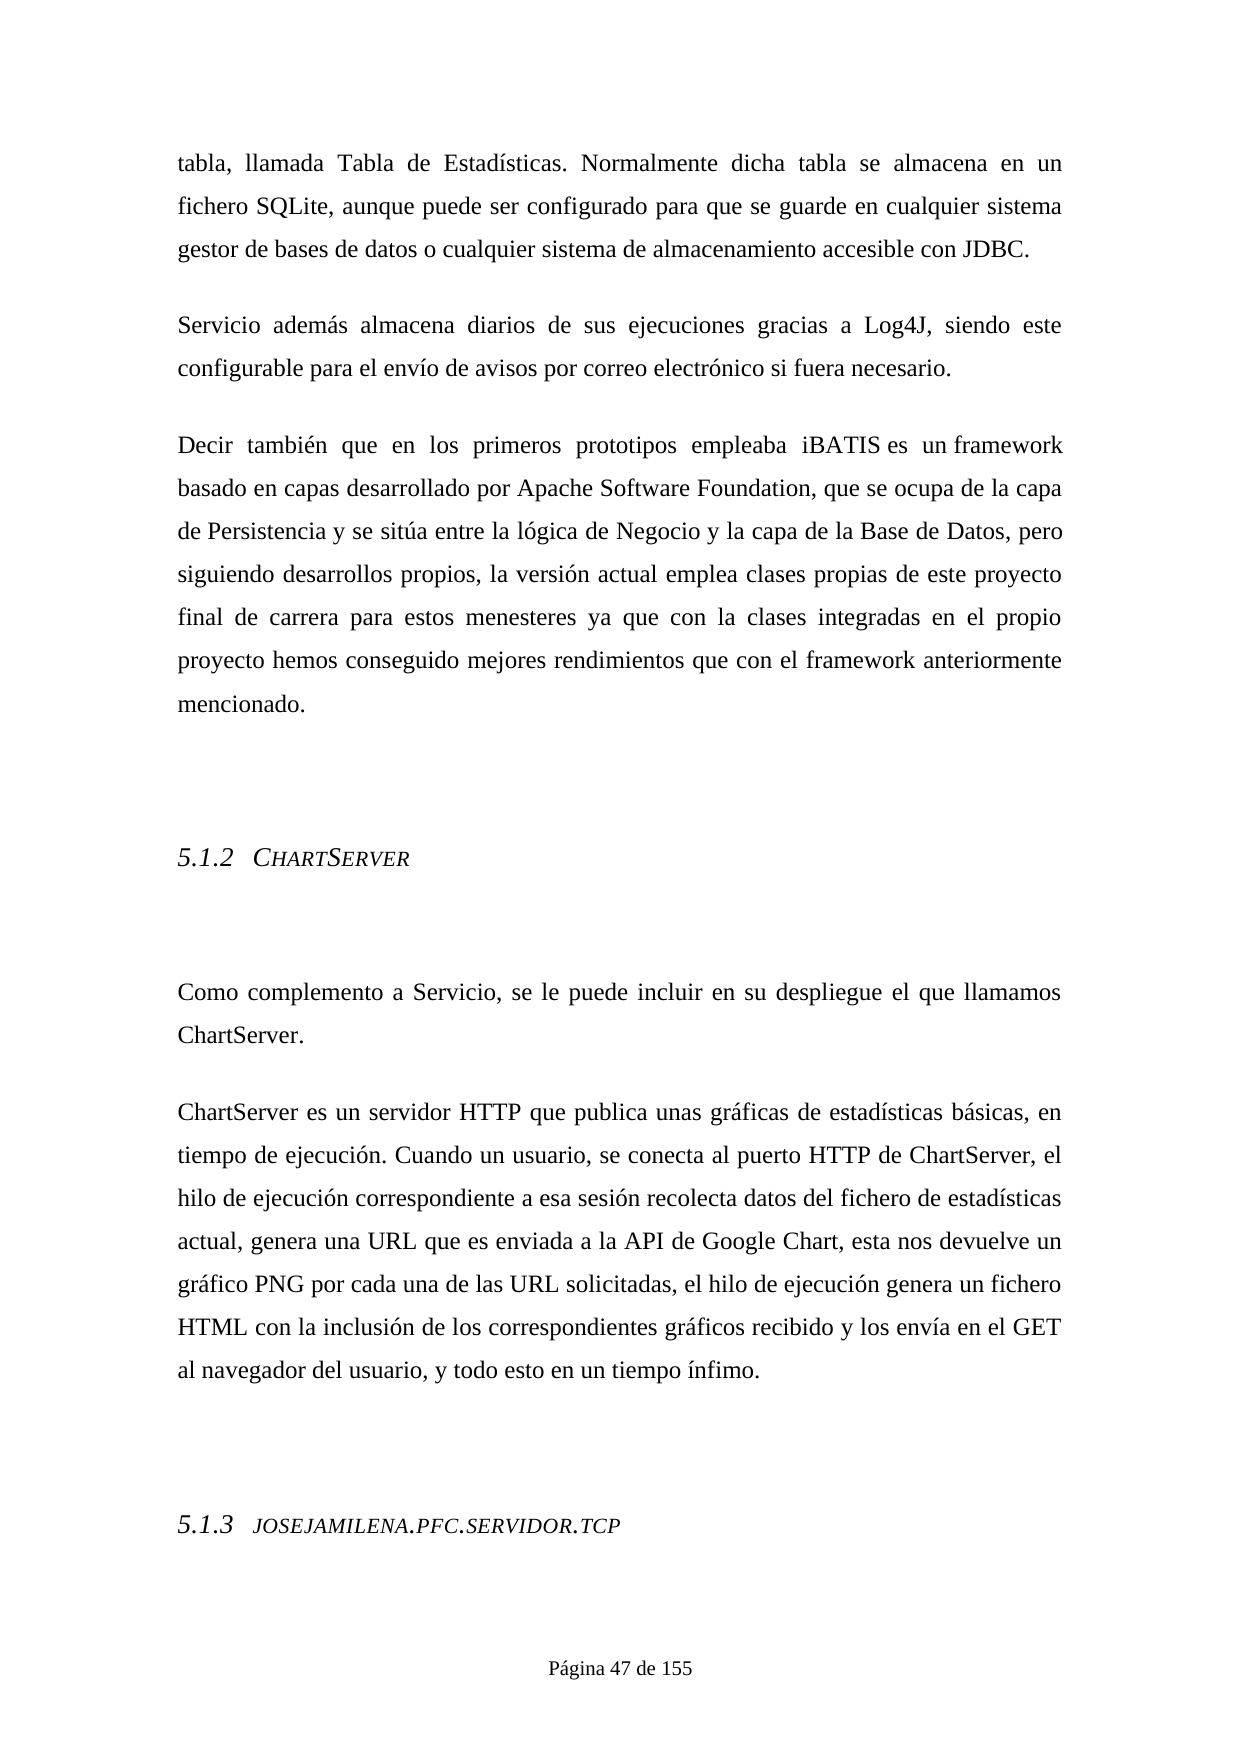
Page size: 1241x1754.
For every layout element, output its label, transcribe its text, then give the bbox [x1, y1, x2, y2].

subtitle ChartServer [177, 842, 1063, 873]
text Servicio además almacena diarios de sus ejecuciones gracias a Log4J, siendo este configurable para el envío de avisos por correo electrónico si fuera necesario. [177, 310, 1063, 382]
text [177, 148, 1063, 263]
text ChartServer es un servidor HTTP que publica unas gráficas de estadísticas básicas, en tiempo de ejecución. Cuando un usuario, se conecta al puerto HTTP de ChartServer, el hilo de ejecución correspondiente a esa sesión recolecta datos del fichero de estadísticas actual, genera una URL que es enviada a la API de Google Chart, esta nos devuelve un gráfico PNG por cada una de las URL solicitadas, el hilo de ejecución genera un fichero HTML con la inclusión de los correspondientes gráficos recibido y los envía en el GET al navegador del usuario, y todo esto en un tiempo ínfimo. [177, 1097, 1063, 1384]
text Como complemento a Servicio, se le puede incluir en su despliegue el que llamamos ChartServer. [177, 977, 1063, 1049]
subtitle josejamilena.pfc.servidor.tcp [177, 1508, 1063, 1539]
text Decir también que en los primeros prototipos empleaba iBATIS es un framework basado en capas desarrollado por Apache Software Foundation, que se ocupa de la capa de Persistencia y se sitúa entre la lógica de Negocio y la capa de la Base de Datos, pero siguiendo desarrollos propios, la versión actual emplea clases propias de este proyecto final de carrera para estos menesteres ya que con la clases integradas en el propio proyecto hemos conseguido mejores rendimientos que con el framework anteriormente mencionado. [177, 430, 1063, 717]
